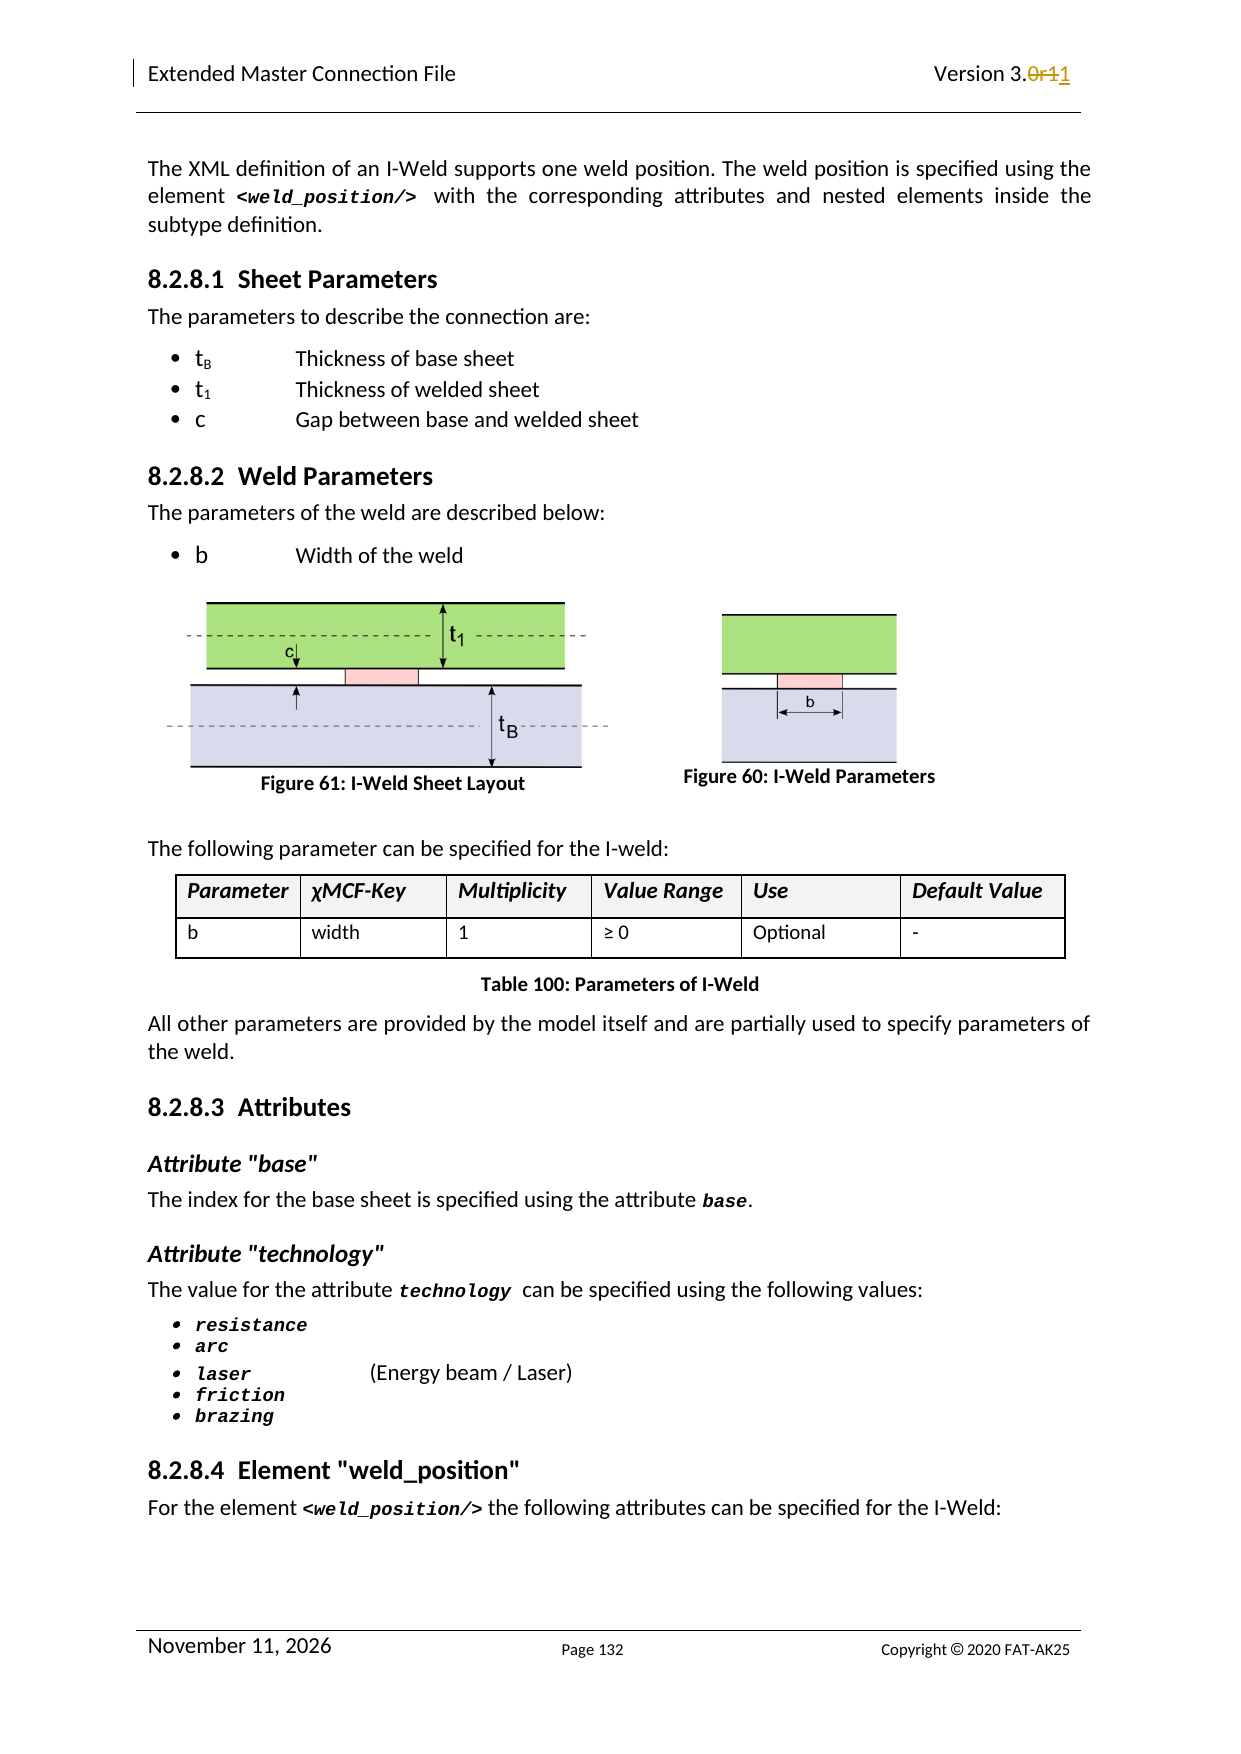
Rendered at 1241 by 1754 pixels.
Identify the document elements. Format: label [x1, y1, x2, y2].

picture [721, 614, 897, 763]
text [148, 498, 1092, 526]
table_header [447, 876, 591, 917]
picture [167, 602, 608, 768]
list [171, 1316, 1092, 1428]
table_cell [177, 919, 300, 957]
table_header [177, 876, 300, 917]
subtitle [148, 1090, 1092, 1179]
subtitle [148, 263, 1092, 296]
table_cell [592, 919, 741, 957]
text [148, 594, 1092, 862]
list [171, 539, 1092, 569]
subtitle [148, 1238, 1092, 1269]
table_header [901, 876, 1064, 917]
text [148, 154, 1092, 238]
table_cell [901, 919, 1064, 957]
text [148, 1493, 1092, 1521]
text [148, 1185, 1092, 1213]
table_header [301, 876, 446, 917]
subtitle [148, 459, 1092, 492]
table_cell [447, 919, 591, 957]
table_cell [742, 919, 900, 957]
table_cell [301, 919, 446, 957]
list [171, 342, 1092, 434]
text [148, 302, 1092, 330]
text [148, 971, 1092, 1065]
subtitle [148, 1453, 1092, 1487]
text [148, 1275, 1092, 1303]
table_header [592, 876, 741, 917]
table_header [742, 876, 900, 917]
